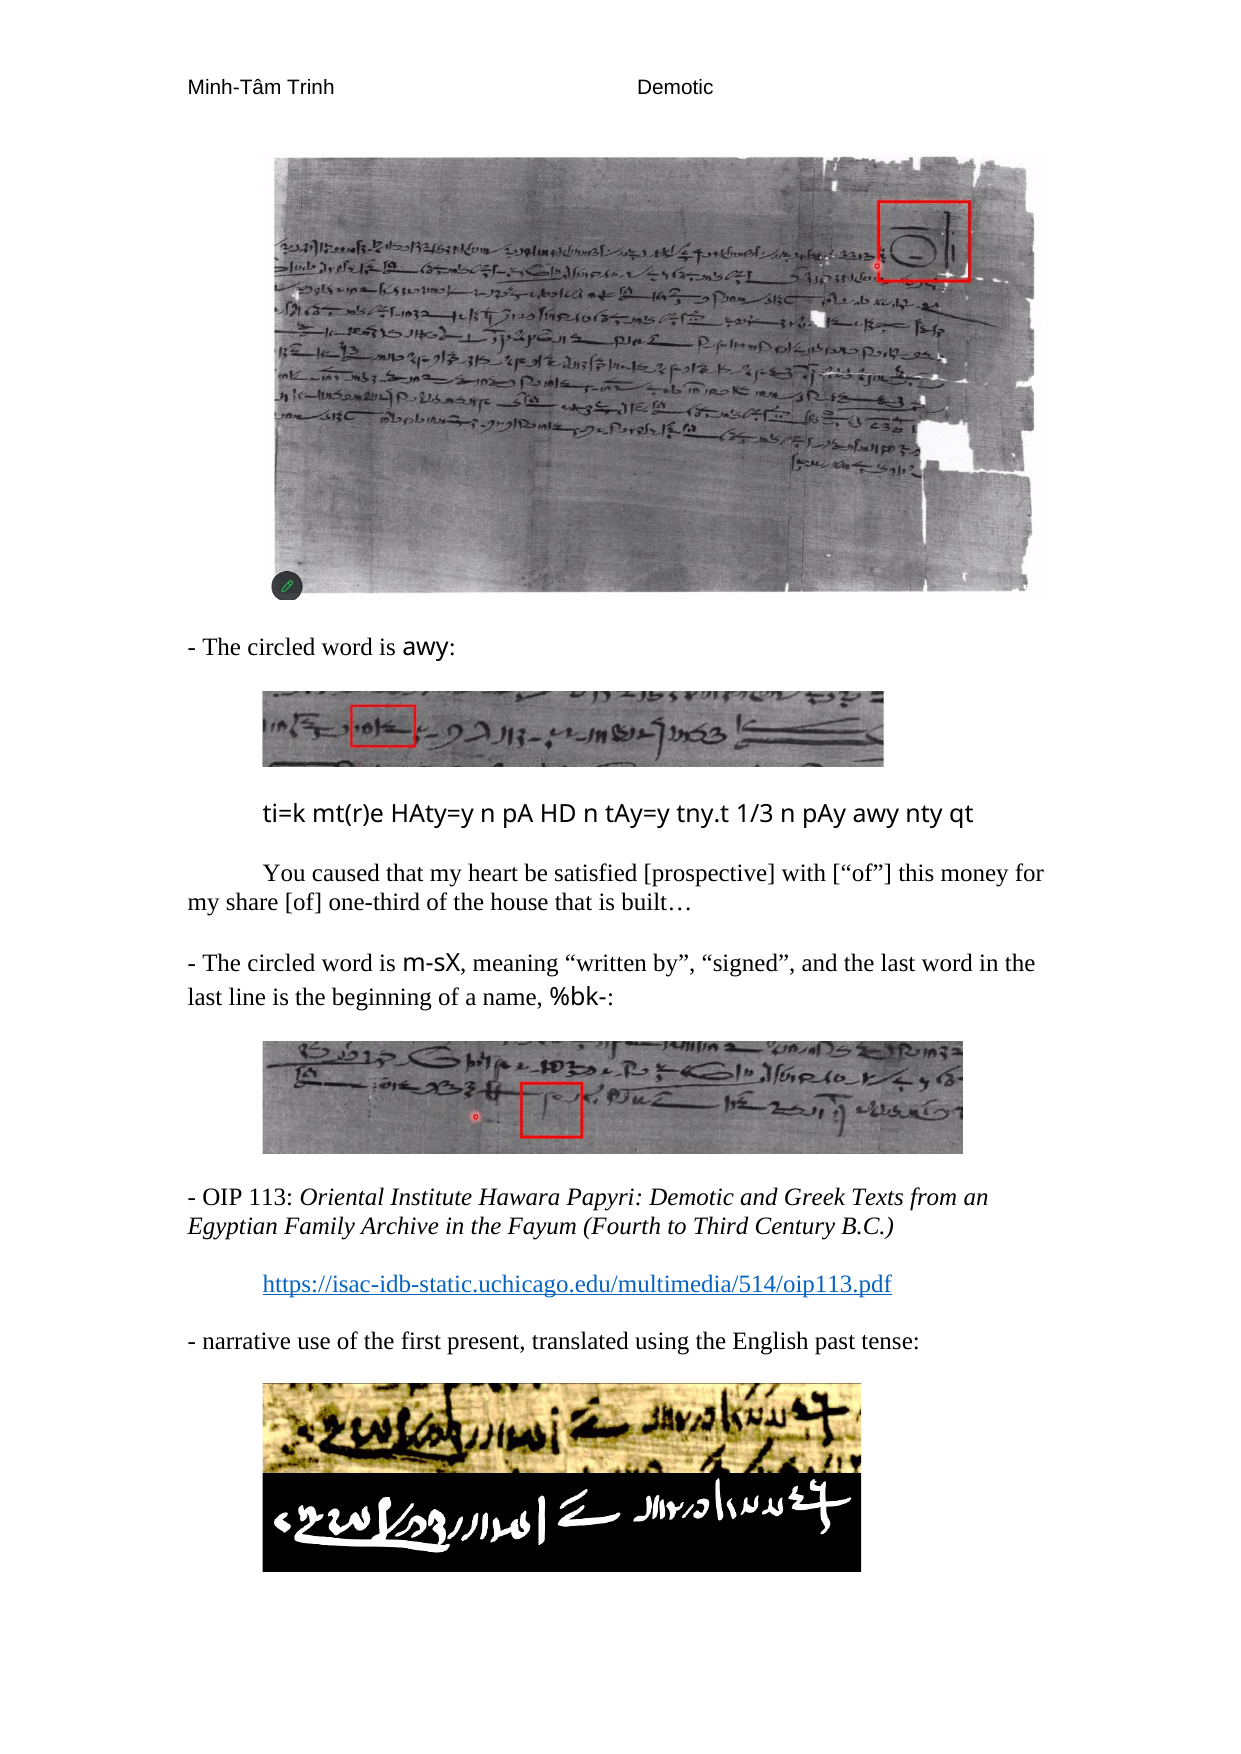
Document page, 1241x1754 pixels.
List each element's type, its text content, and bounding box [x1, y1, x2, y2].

text - OIP 113: Oriental Institute Hawara Papyri: Demotic and Greek Texts from an Egyptian Family Archive in the Fayum (Fourth to Third Century B.C.) [187, 1182, 1053, 1240]
picture [262, 1383, 862, 1572]
text ti=k mt(r)e HAty=y n pA HD n tAy=y tny.t 1/3 n pAy awy nty qt [187, 795, 1053, 829]
picture [262, 150, 1050, 600]
text You caused that my heart be satisfied [prospective] with [“of”] this money for my share [of] one-third of the house that is built… [187, 858, 1053, 916]
text - The circled word is m-sX, meaning “written by”, “signed”, and the last word in the last line is the beginning of a name, %bk-: [187, 944, 1053, 1012]
picture [262, 1041, 963, 1154]
picture [262, 691, 884, 767]
text https://isac-idb-static.uchicago.edu/multimedia/514/oip113.pdf [187, 1269, 1053, 1297]
text - The circled word is awy: [187, 629, 1053, 663]
text - narrative use of the first present, translated using the English past tense: [187, 1326, 1053, 1355]
